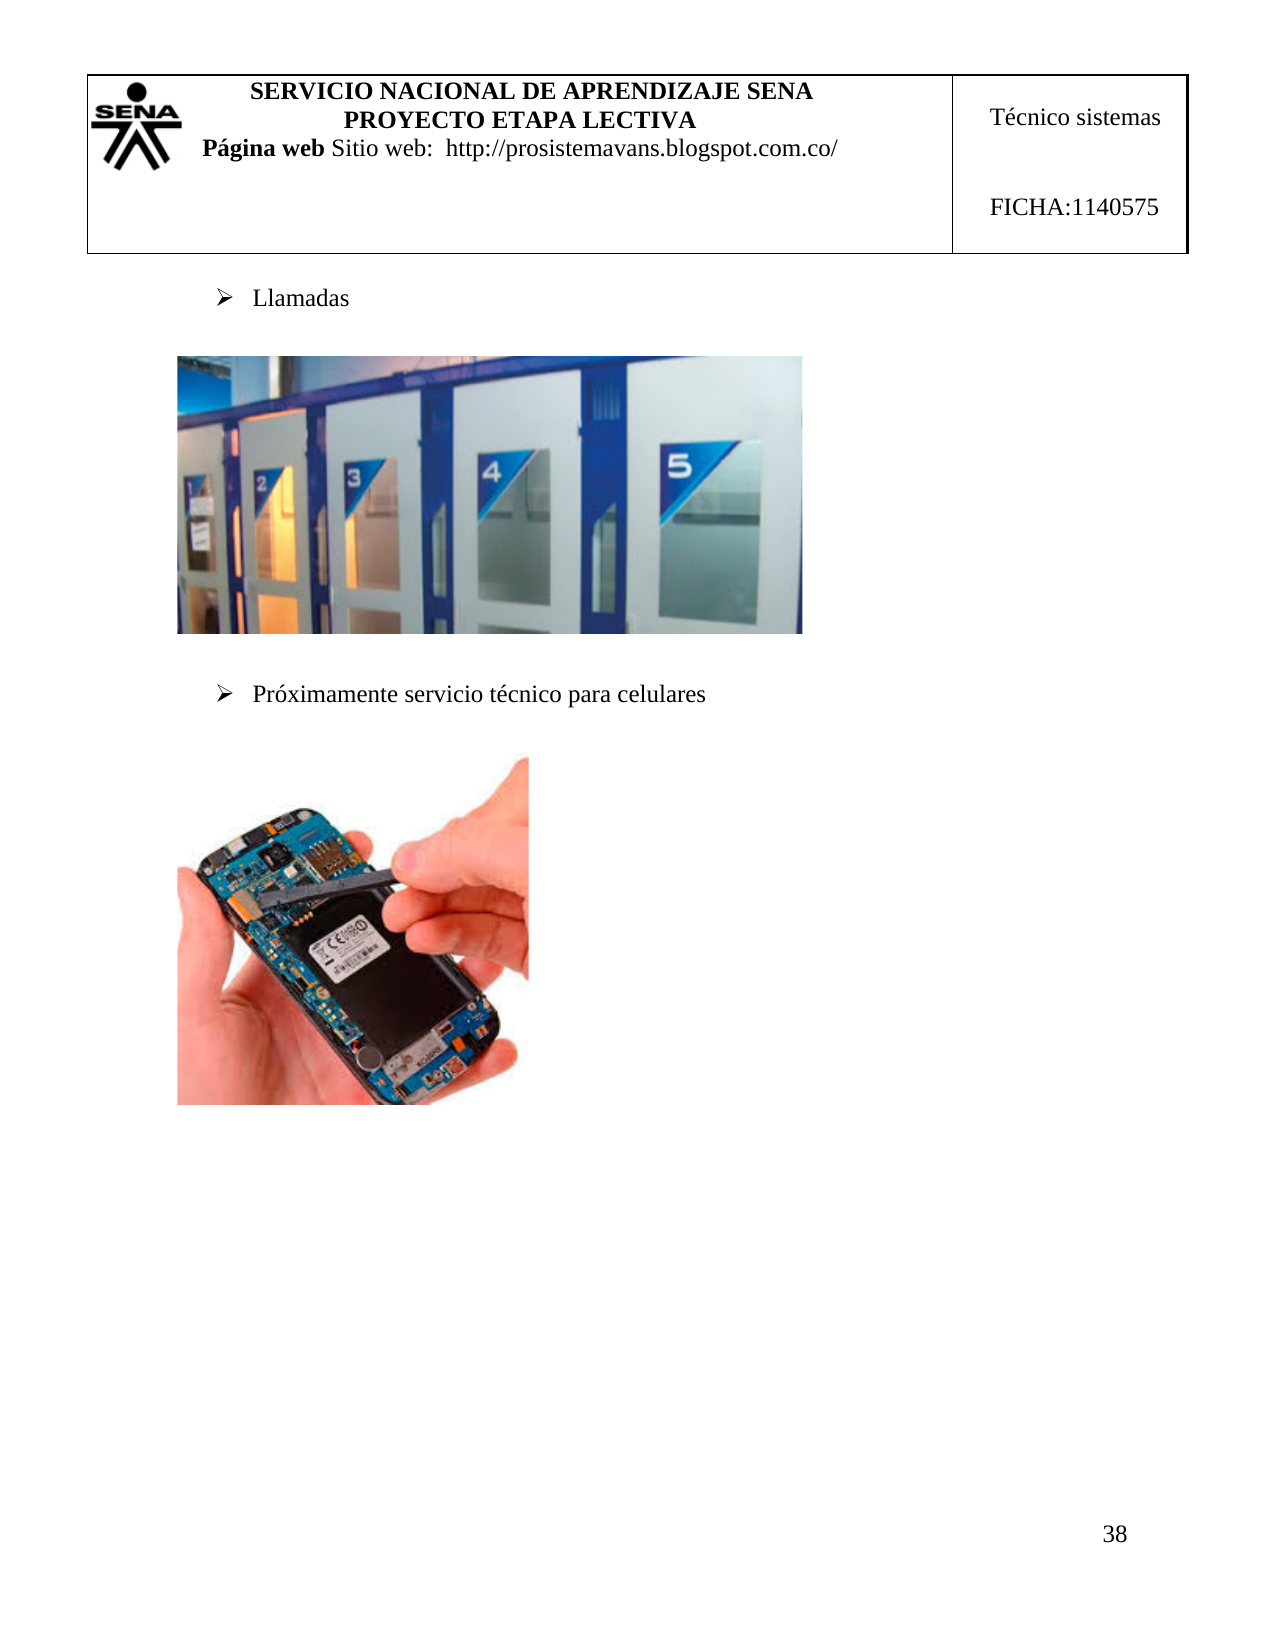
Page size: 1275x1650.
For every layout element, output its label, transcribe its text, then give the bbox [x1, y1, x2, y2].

picture [177, 356, 803, 634]
list Llamadas [215, 283, 1127, 311]
picture [89, 79, 184, 174]
picture [177, 752, 529, 1105]
list Próximamente servicio técnico para celulares [215, 679, 1127, 707]
